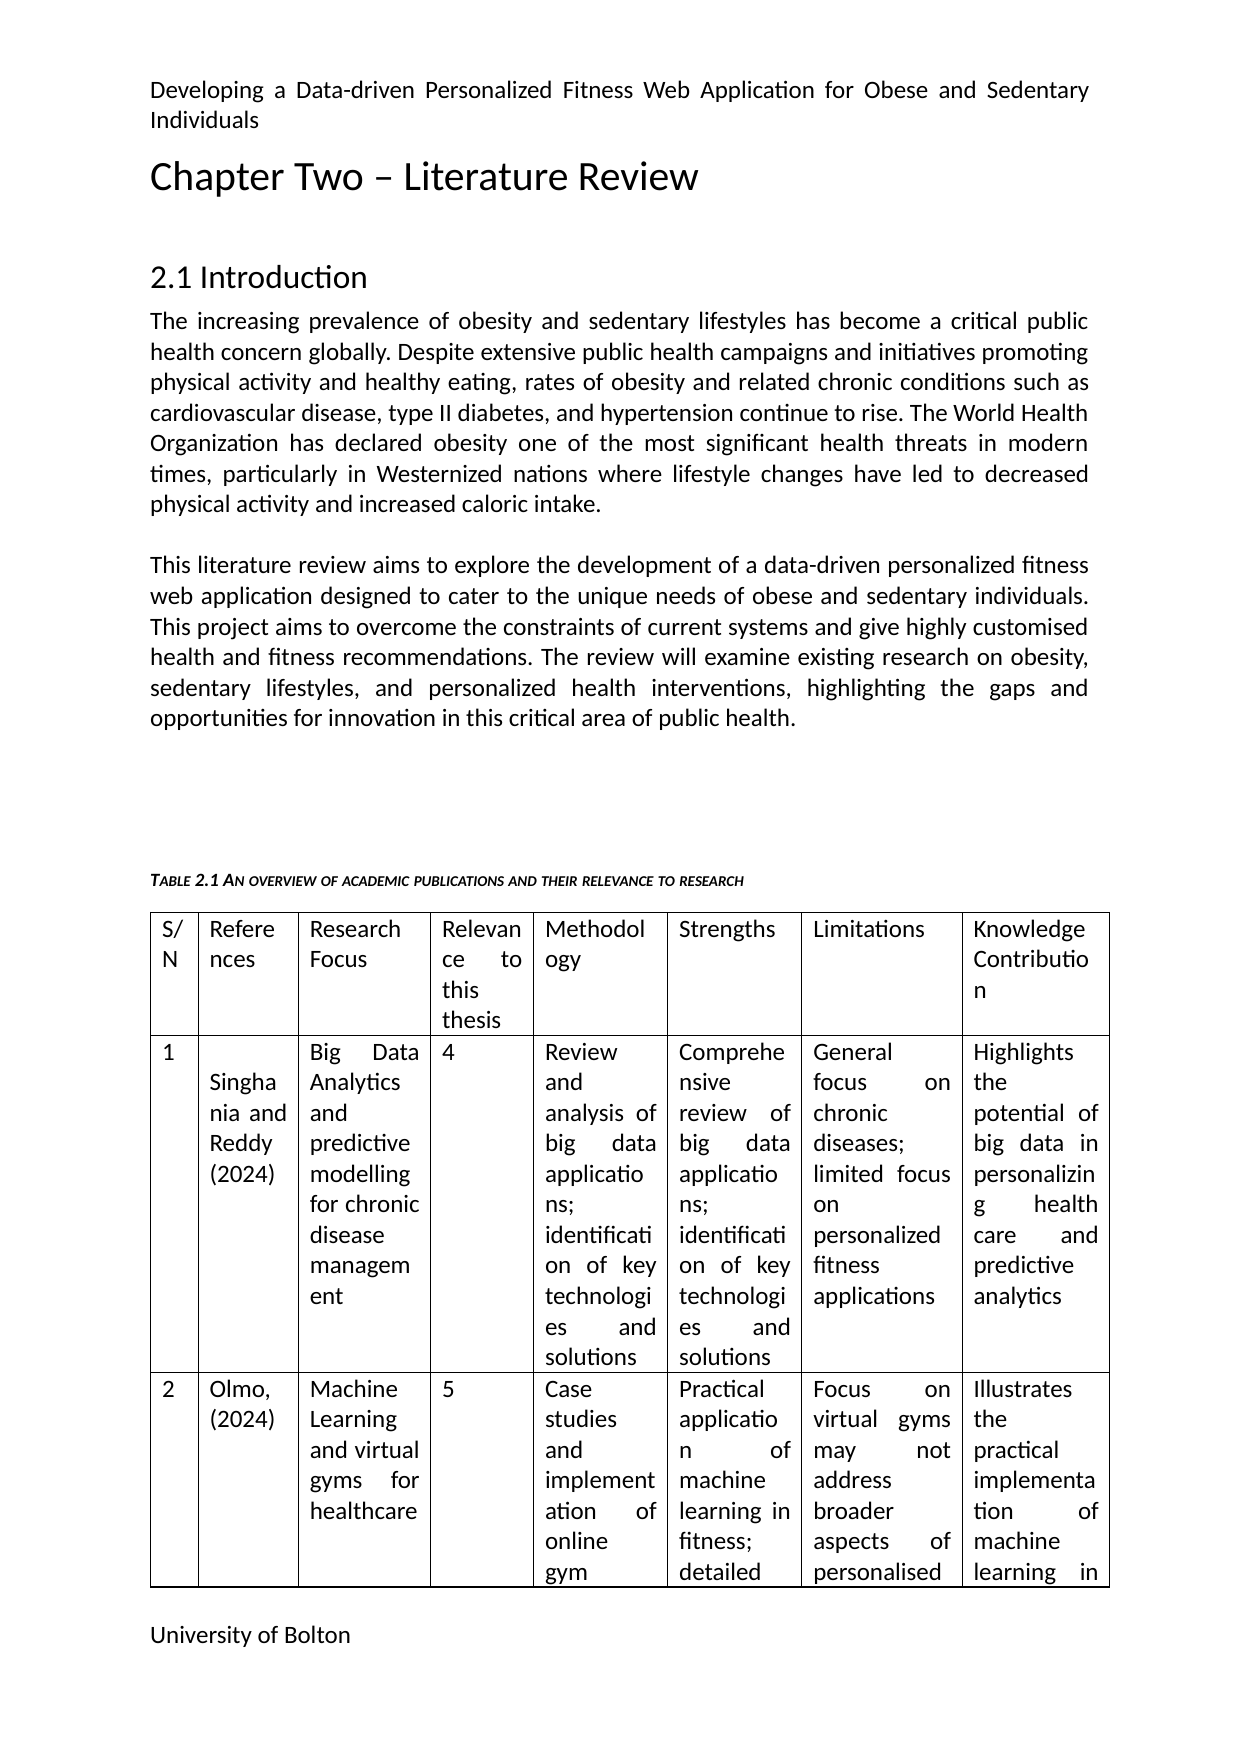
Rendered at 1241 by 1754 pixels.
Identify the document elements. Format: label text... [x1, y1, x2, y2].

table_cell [668, 1373, 801, 1586]
table_cell [199, 1036, 298, 1372]
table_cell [534, 1373, 667, 1586]
table_header Research Focus [299, 913, 430, 1035]
table_cell Comprehensive review of big data applications; identification of key technologies and solutions [668, 1036, 801, 1372]
table_cell Review and analysis of big data applications; identification of key technologies and solutions [534, 1036, 667, 1372]
subtitle 2.1 Introduction [150, 256, 1090, 297]
table_cell 2 [151, 1373, 198, 1586]
table_cell 5 [431, 1373, 533, 1586]
text The increasing prevalence of obesity and sedentary lifestyles has become a critical public health concern globally. Despite extensive public health campaigns and initiatives promoting physical activity and healthy eating, rates of obesity and related chronic conditions such as cardiovascular disease, type II diabetes, and hypertension continue to rise. The World Health Organization has declared obesity one of the most significant health threats in modern times, particularly in Westernized nations where lifestyle changes have led to decreased physical activity and increased caloric intake. [150, 305, 1090, 519]
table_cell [802, 1373, 962, 1586]
table_cell General focus on chronic diseases; limited focus on personalized fitness applications [802, 1036, 962, 1372]
table_header S/N [151, 913, 198, 1035]
text Table 2.1 An overview of academic publications and their relevance to research [150, 868, 1090, 891]
table_header Strengths [668, 913, 801, 1035]
table_cell Highlights the potential of big data in personalizing health care and predictive analytics [963, 1036, 1109, 1372]
table_header References [199, 913, 298, 1035]
subtitle Chapter Two – Literature Review [150, 150, 1090, 201]
text This literature review aims to explore the development of a data-driven personalized fitness web application designed to cater to the unique needs of obese and sedentary individuals. This project aims to overcome the constraints of current systems and give highly customised health and fitness recommendations. The review will examine existing research on obesity, sedentary lifestyles, and personalized health interventions, highlighting the gaps and opportunities for innovation in this critical area of public health. [150, 549, 1090, 733]
table_cell 4 [431, 1036, 533, 1372]
table_header Methodology [534, 913, 667, 1035]
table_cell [963, 1373, 1109, 1586]
table_cell 1 [151, 1036, 198, 1372]
table_cell Big Data Analytics and predictive modelling for chronic disease management [299, 1036, 430, 1372]
table_header Knowledge Contribution [963, 913, 1109, 1035]
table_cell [299, 1373, 430, 1586]
table_header Limitations [802, 913, 962, 1035]
table_header Relevance to this thesis [431, 913, 533, 1035]
table_cell [199, 1373, 298, 1586]
